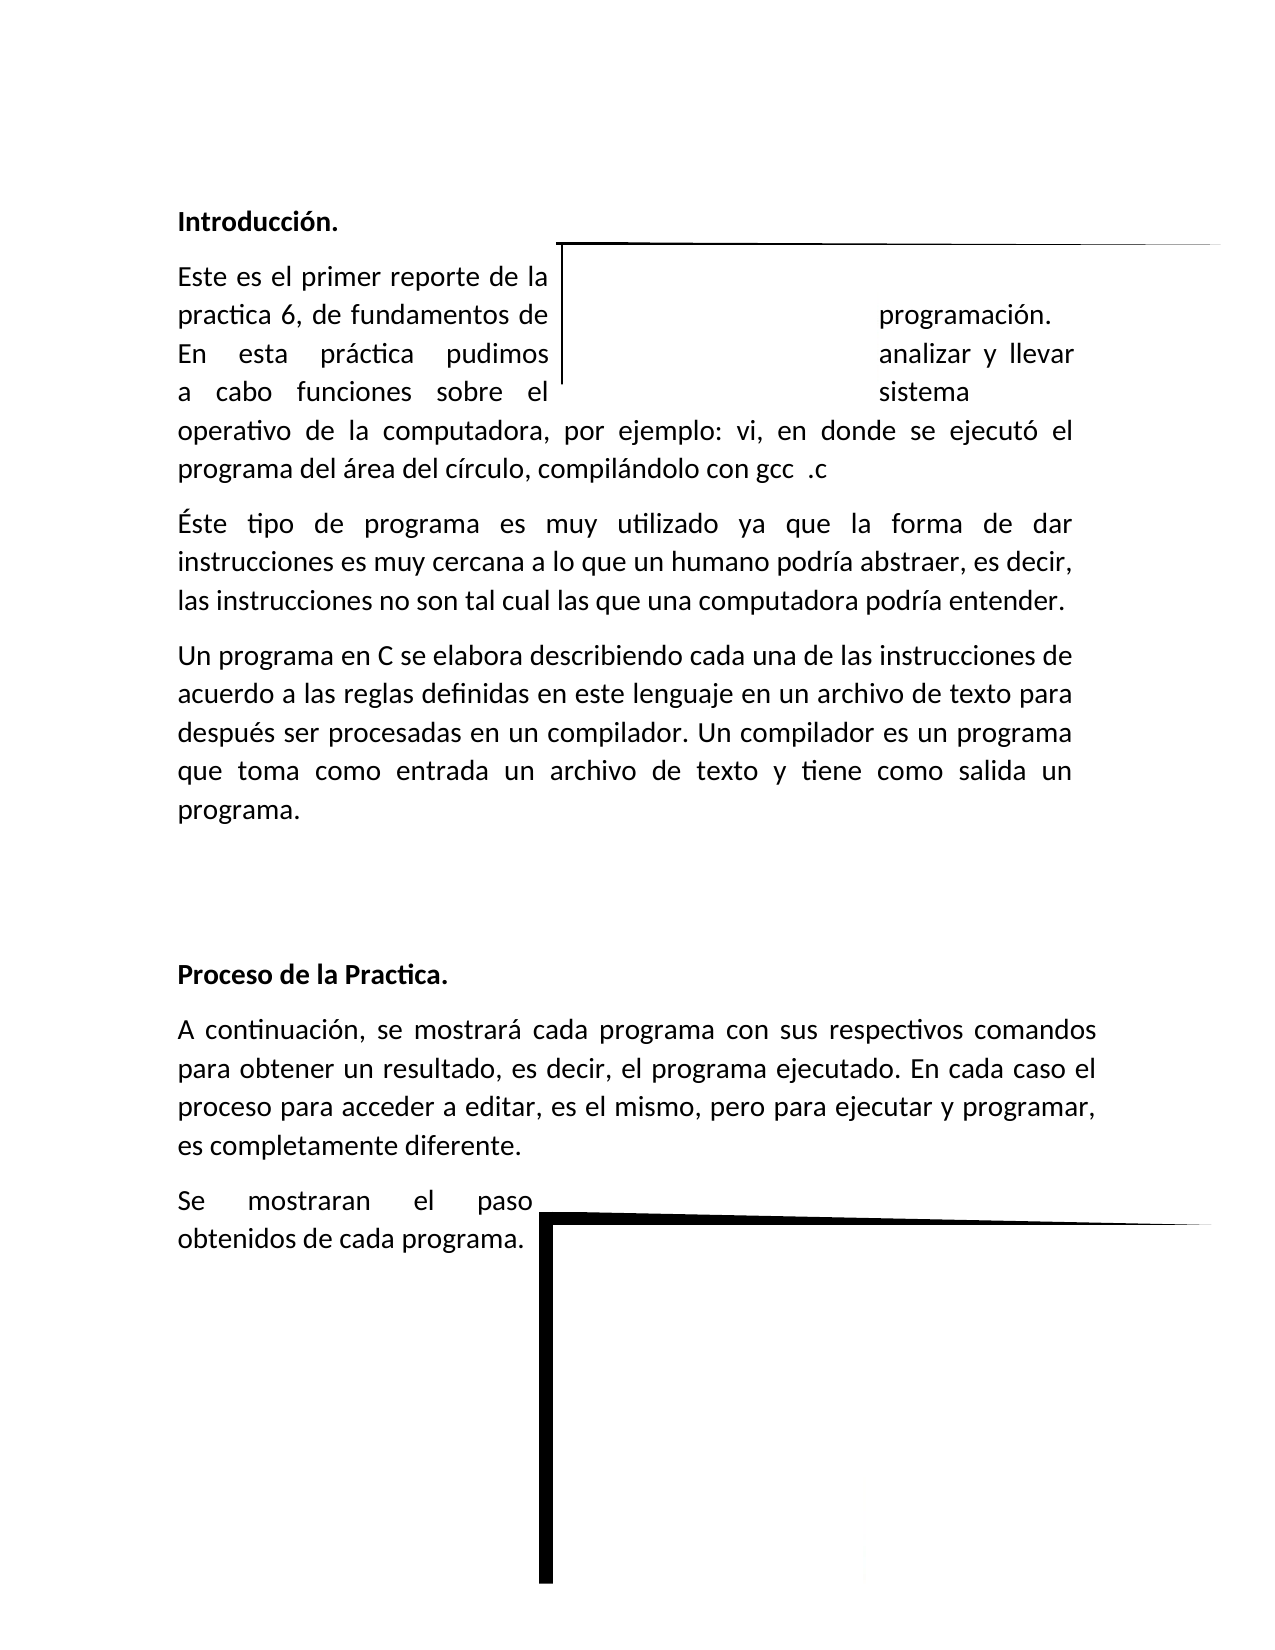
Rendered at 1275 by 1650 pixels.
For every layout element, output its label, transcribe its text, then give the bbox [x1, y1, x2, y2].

text Introducción. [177, 203, 1098, 238]
text Éste tipo de programa es muy utilizado ya que la forma de dar instrucciones es muy cercana a lo que un humano podría abstraer, es decir, las instrucciones no son tal cual las que una computadora podría entender. [177, 505, 1074, 618]
text A continuación, se mostrará cada programa con sus respectivos comandos para obtener un resultado, es decir, el programa ejecutado. En cada caso el proceso para acceder a editar, es el mismo, pero para ejecutar y programar, es completamente diferente. [177, 1011, 1098, 1162]
text Proceso de la Practica. [177, 956, 1074, 992]
text Este es el primer reporte de la practica 6, de fundamentos de programación. En esta práctica pudimos analizar y llevar a cabo funciones sobre el sistema operativo de la computadora, por ejemplo: vi, en donde se ejecutó el programa del área del círculo, compilándolo con gcc .c [177, 258, 1074, 486]
text Se mostraran el paso obtenidos de cada programa. [177, 1182, 1098, 1256]
text Un programa en C se elabora describiendo cada una de las instrucciones de acuerdo a las reglas definidas en este lenguaje en un archivo de texto para después ser procesadas en un compilador. Un compilador es un programa que toma como entrada un archivo de texto y tiene como salida un programa. [177, 637, 1074, 826]
